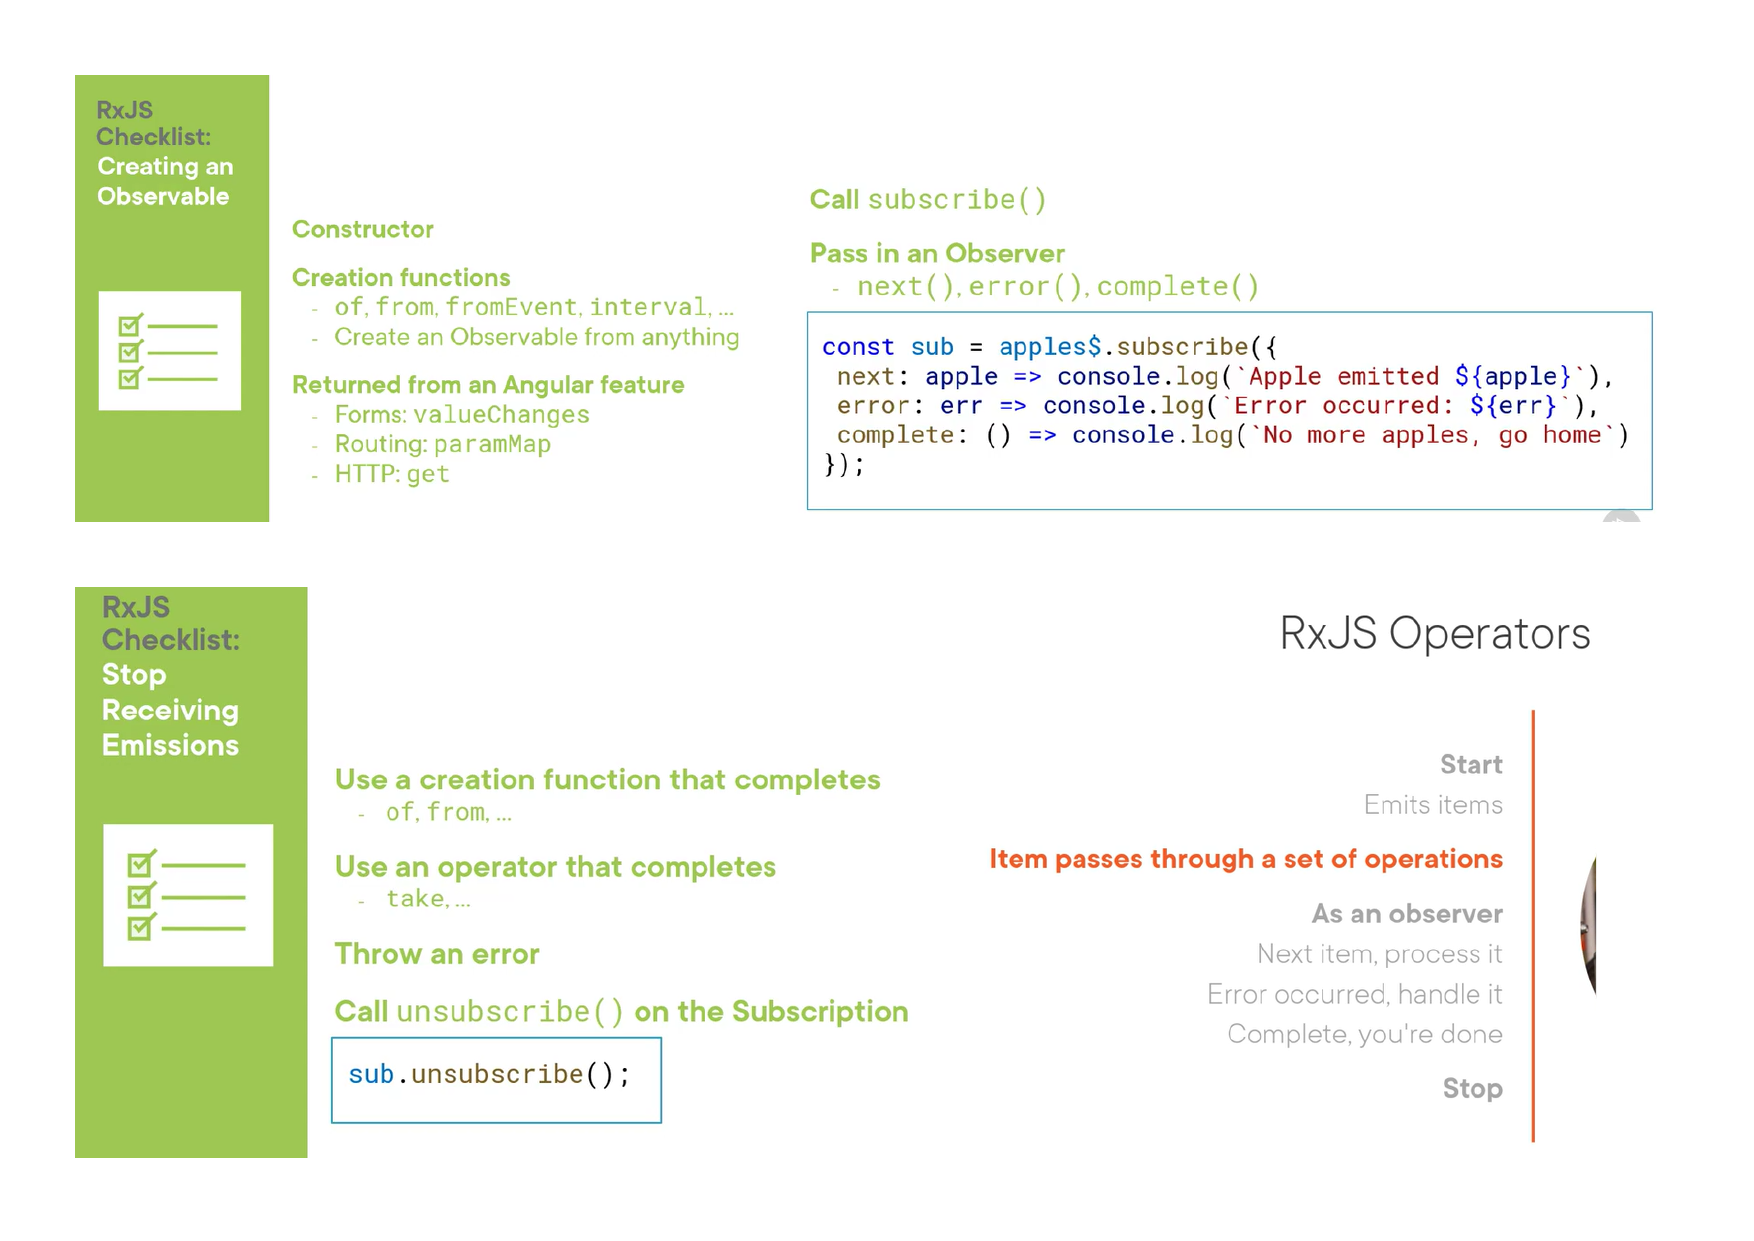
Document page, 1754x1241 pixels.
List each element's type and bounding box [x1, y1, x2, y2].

picture [75, 587, 1597, 1158]
picture [75, 75, 1657, 522]
